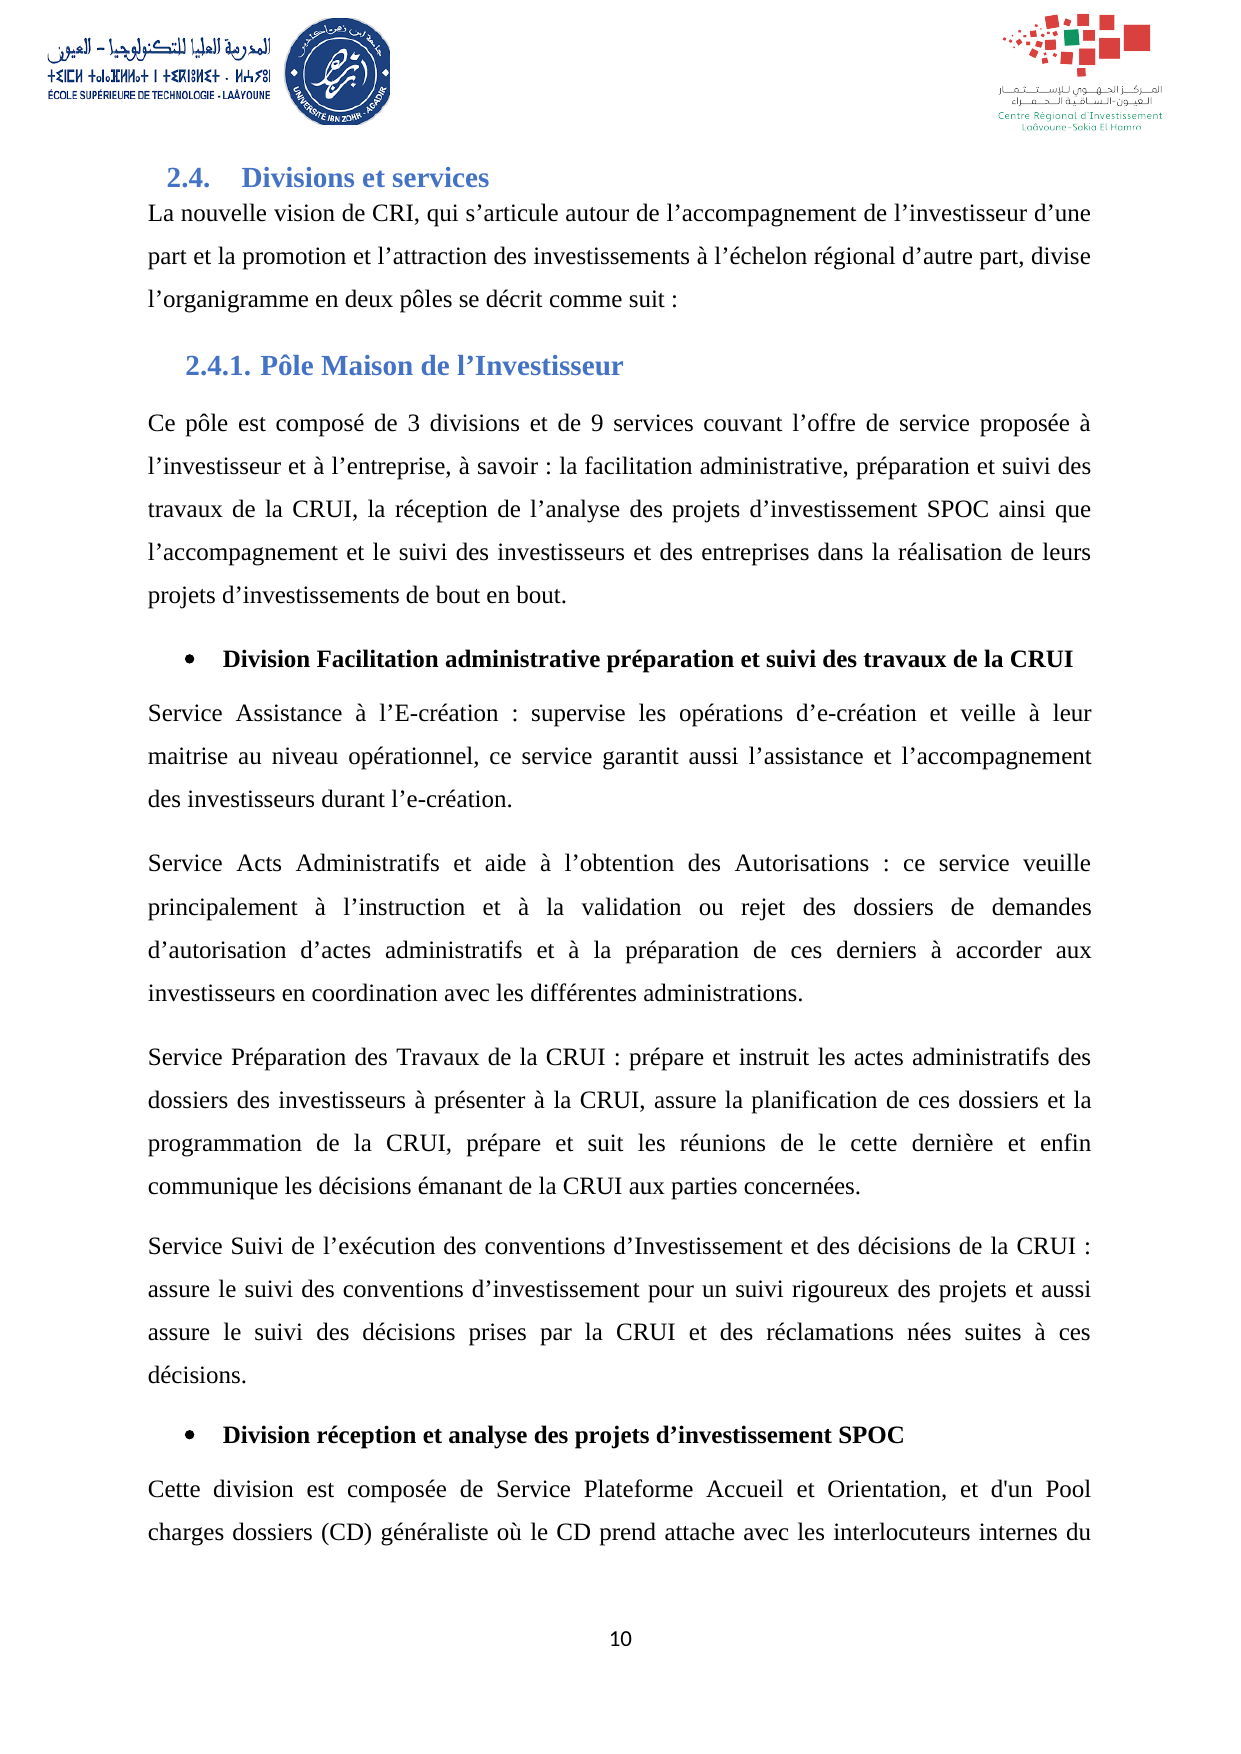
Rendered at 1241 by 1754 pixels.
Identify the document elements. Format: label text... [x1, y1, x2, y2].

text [148, 1474, 1093, 1546]
list Division réception et analyse des projets d’investissement SPOC [185, 1420, 1093, 1449]
picture [990, 11, 1176, 131]
list Division Facilitation administrative préparation et suivi des travaux de la CRUI [185, 644, 1093, 673]
subtitle Divisions et services [166, 160, 1093, 193]
text Service Suivi de l’exécution des conventions d’Investissement et des décisions de la CRUI : assure le suivi des conventions d’investissement pour un suivi rigoureux des projets et aussi assure le suivi des décisions prises par la CRUI et des réclamations nées suites à ces décisions. [148, 1231, 1093, 1389]
text Service Assistance à l’E-création : supervise les opérations d’e-création et veille à leur maitrise au niveau opérationnel, ce service garantit aussi l’assistance et l’accompagnement des investisseurs durant l’e-création. [148, 698, 1093, 813]
text Service Acts Administratifs et aide à l’obtention des Autorisations : ce service veuille principalement à l’instruction et à la validation ou rejet des dossiers de demandes d’autorisation d’actes administratifs et à la préparation de ces derniers à accorder aux investisseurs en coordination avec les différentes administrations. [148, 848, 1093, 1007]
text Ce pôle est composé de 3 divisions et de 9 services couvant l’offre de service proposée à l’investisseur et à l’entreprise, à savoir : la facilitation administrative, préparation et suivi des travaux de la CRUI, la réception de l’analyse des projets d’investissement SPOC ainsi que l’accompagnement et le suivi des investisseurs et des entreprises dans la réalisation de leurs projets d’investissements de bout en bout. [148, 408, 1093, 609]
text Service Préparation des Travaux de la CRUI : prépare et instruit les actes administratifs des dossiers des investisseurs à présenter à la CRUI, assure la planification de ces dossiers et la programmation de la CRUI, prépare et suit les réunions de le cette dernière et enfin communique les décisions émanant de la CRUI aux parties concernées. [148, 1042, 1093, 1200]
picture [46, 18, 390, 125]
text La nouvelle vision de CRI, qui s’articule autour de l’accompagnement de l’investisseur d’une part et la promotion et l’attraction des investissements à l’échelon régional d’autre part, divise l’organigramme en deux pôles se décrit comme suit : [148, 198, 1093, 313]
list Pôle Maison de l’Investisseur [185, 348, 1093, 382]
